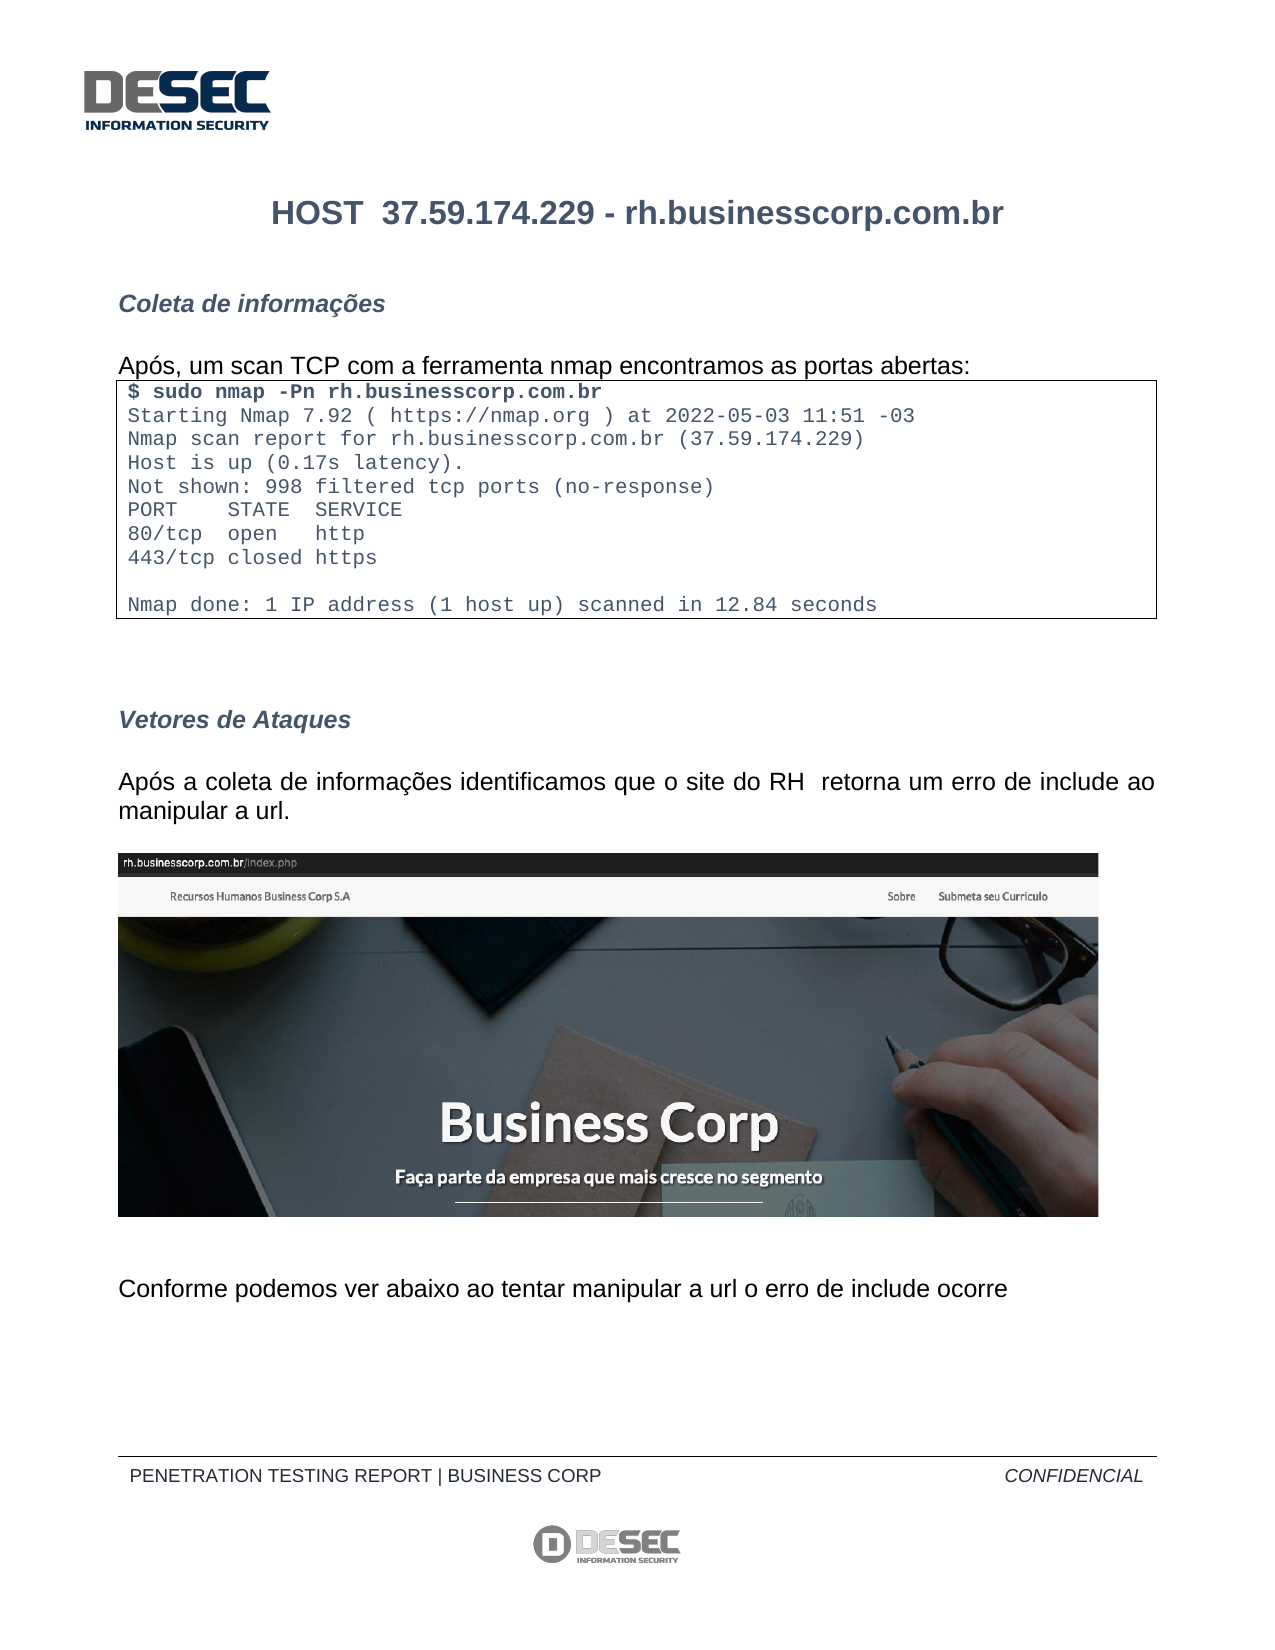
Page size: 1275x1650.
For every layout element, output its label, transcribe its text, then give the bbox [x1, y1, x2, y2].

text Vetores de Ataques [118, 705, 1157, 734]
text Conforme podemos ver abaixo ao tentar manipular a url o erro de include ocorre [118, 1274, 1157, 1303]
picture [118, 853, 1099, 1217]
picture [84, 71, 271, 130]
text Após a coleta de informações identificamos que o site do RH retorna um erro de include ao manipular a url. [118, 767, 1157, 825]
text Após, um scan TCP com a ferramenta nmap encontramos as portas abertas: [118, 351, 1157, 380]
picture [531, 1520, 684, 1568]
table_header $ sudo nmap -Pn rh.businesscorp.com.br Starting Nmap 7.92 ( https://nmap.org ) at 2022-05-03 11:51 -03 Nmap scan report for rh.businesscorp.com.br (37.59.174.229) Host is up (0.17s latency). Not shown: 998 filtered tcp ports (no-response) PORT STATE SERVICE 80/tcp open http 443/tcp closed https Nmap done: 1 IP address (1 host up) scanned in 12.84 seconds [117, 381, 1156, 618]
text Coleta de informações [118, 289, 1157, 318]
text HOST 37.59.174.229 - rh.businesscorp.com.br [118, 193, 1157, 232]
